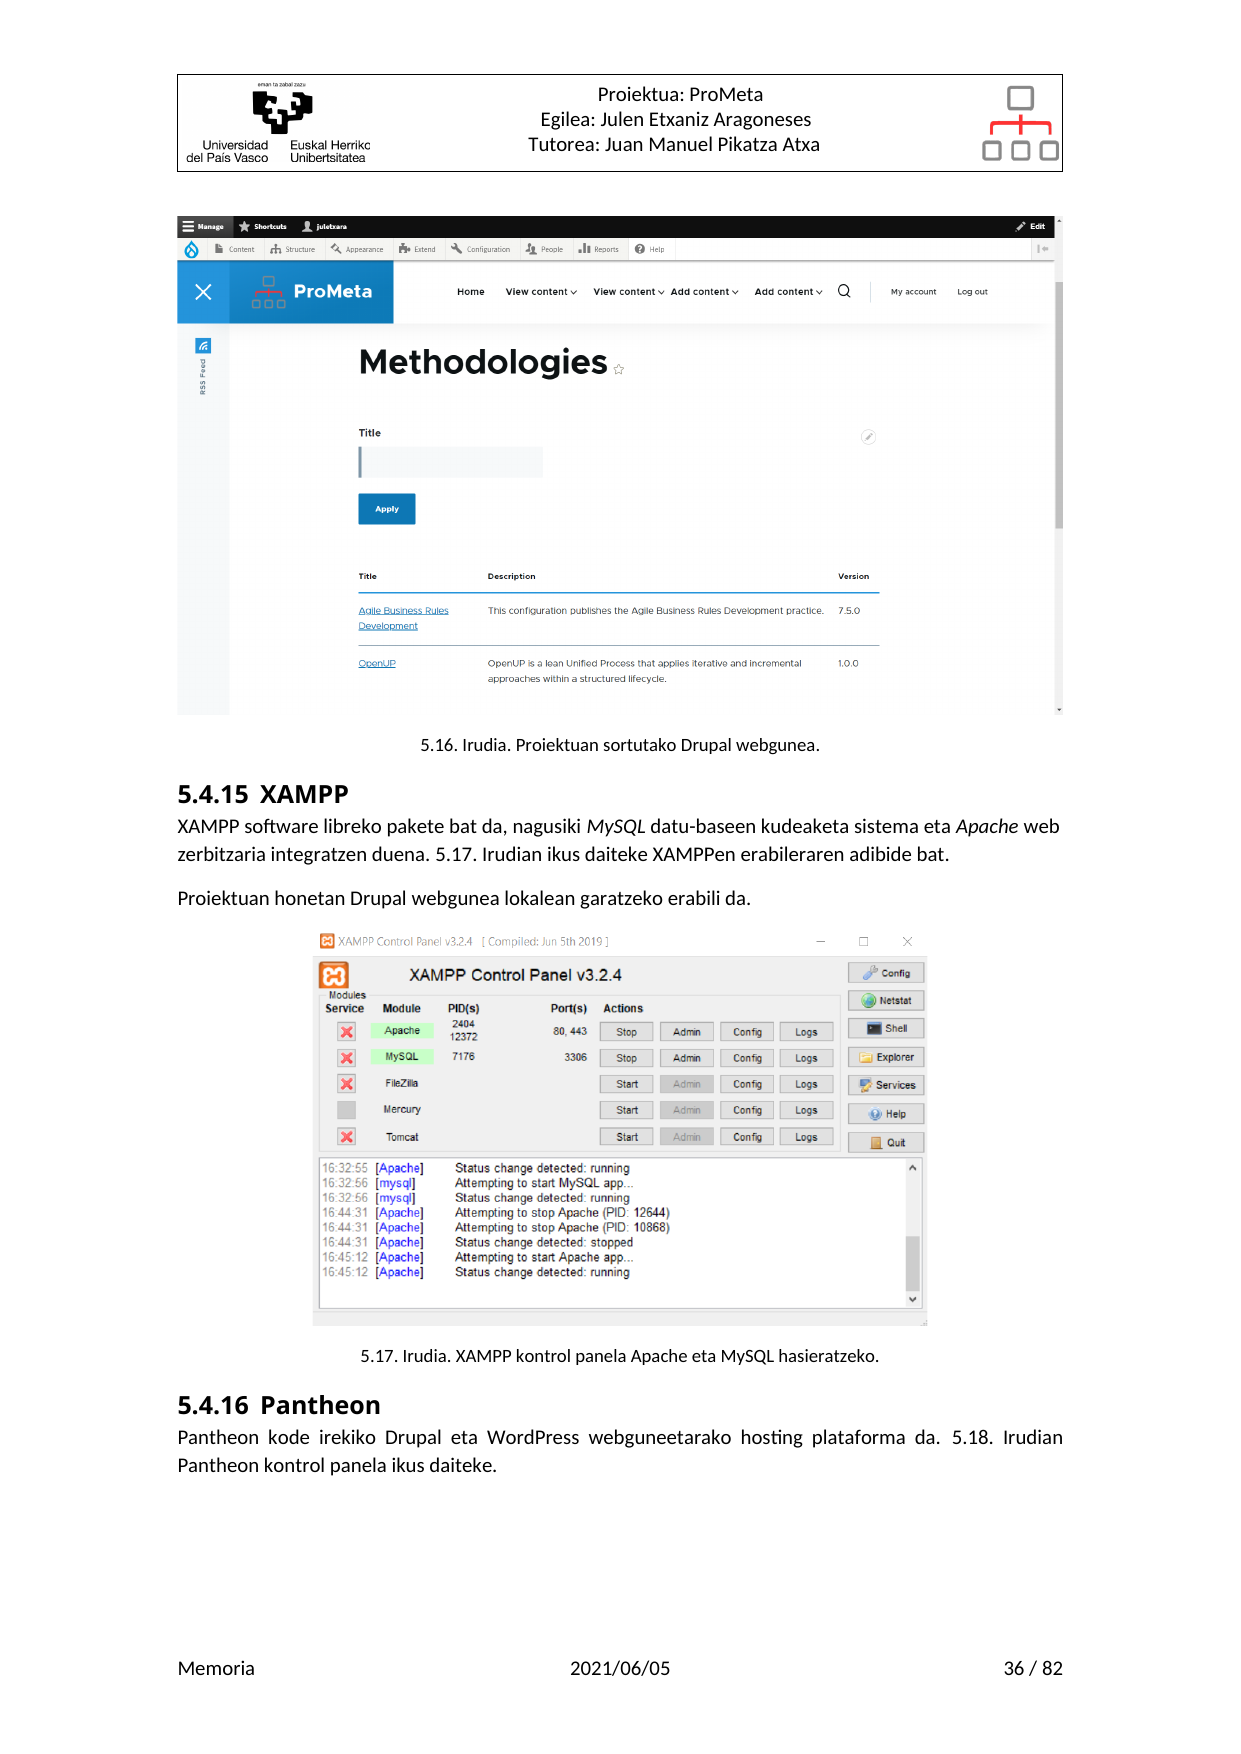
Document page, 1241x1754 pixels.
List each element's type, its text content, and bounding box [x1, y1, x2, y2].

subtitle XAMPP [177, 777, 1063, 811]
picture [177, 216, 1063, 715]
picture [312, 928, 928, 1326]
picture [182, 80, 370, 162]
picture [978, 80, 1060, 162]
subtitle Pantheon [177, 1388, 1063, 1422]
text Proiektuan honetan Drupal webgunea lokalean garatzeko erabili da. [177, 885, 1063, 910]
